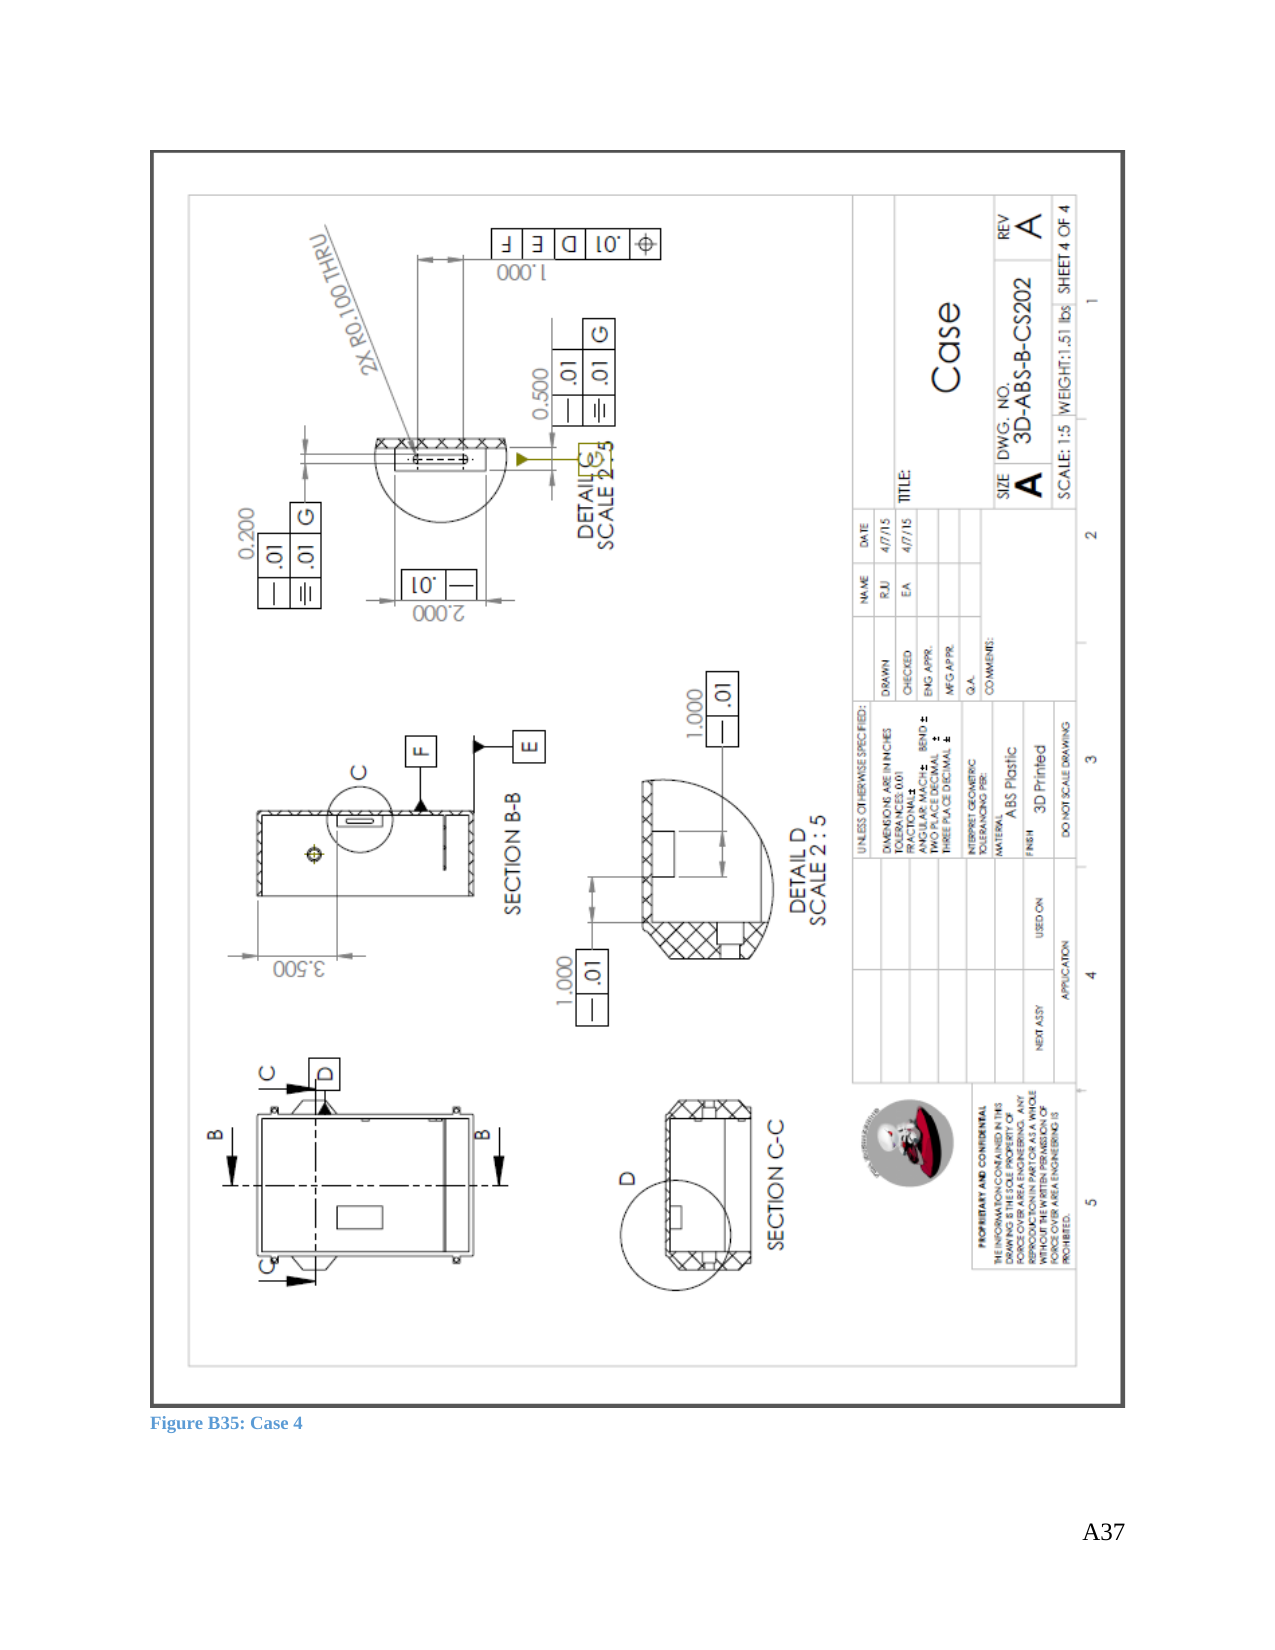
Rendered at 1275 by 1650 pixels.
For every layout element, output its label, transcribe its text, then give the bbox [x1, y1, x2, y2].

text Figure B35: Case 4 [150, 1412, 1125, 1433]
picture [150, 150, 1125, 1408]
